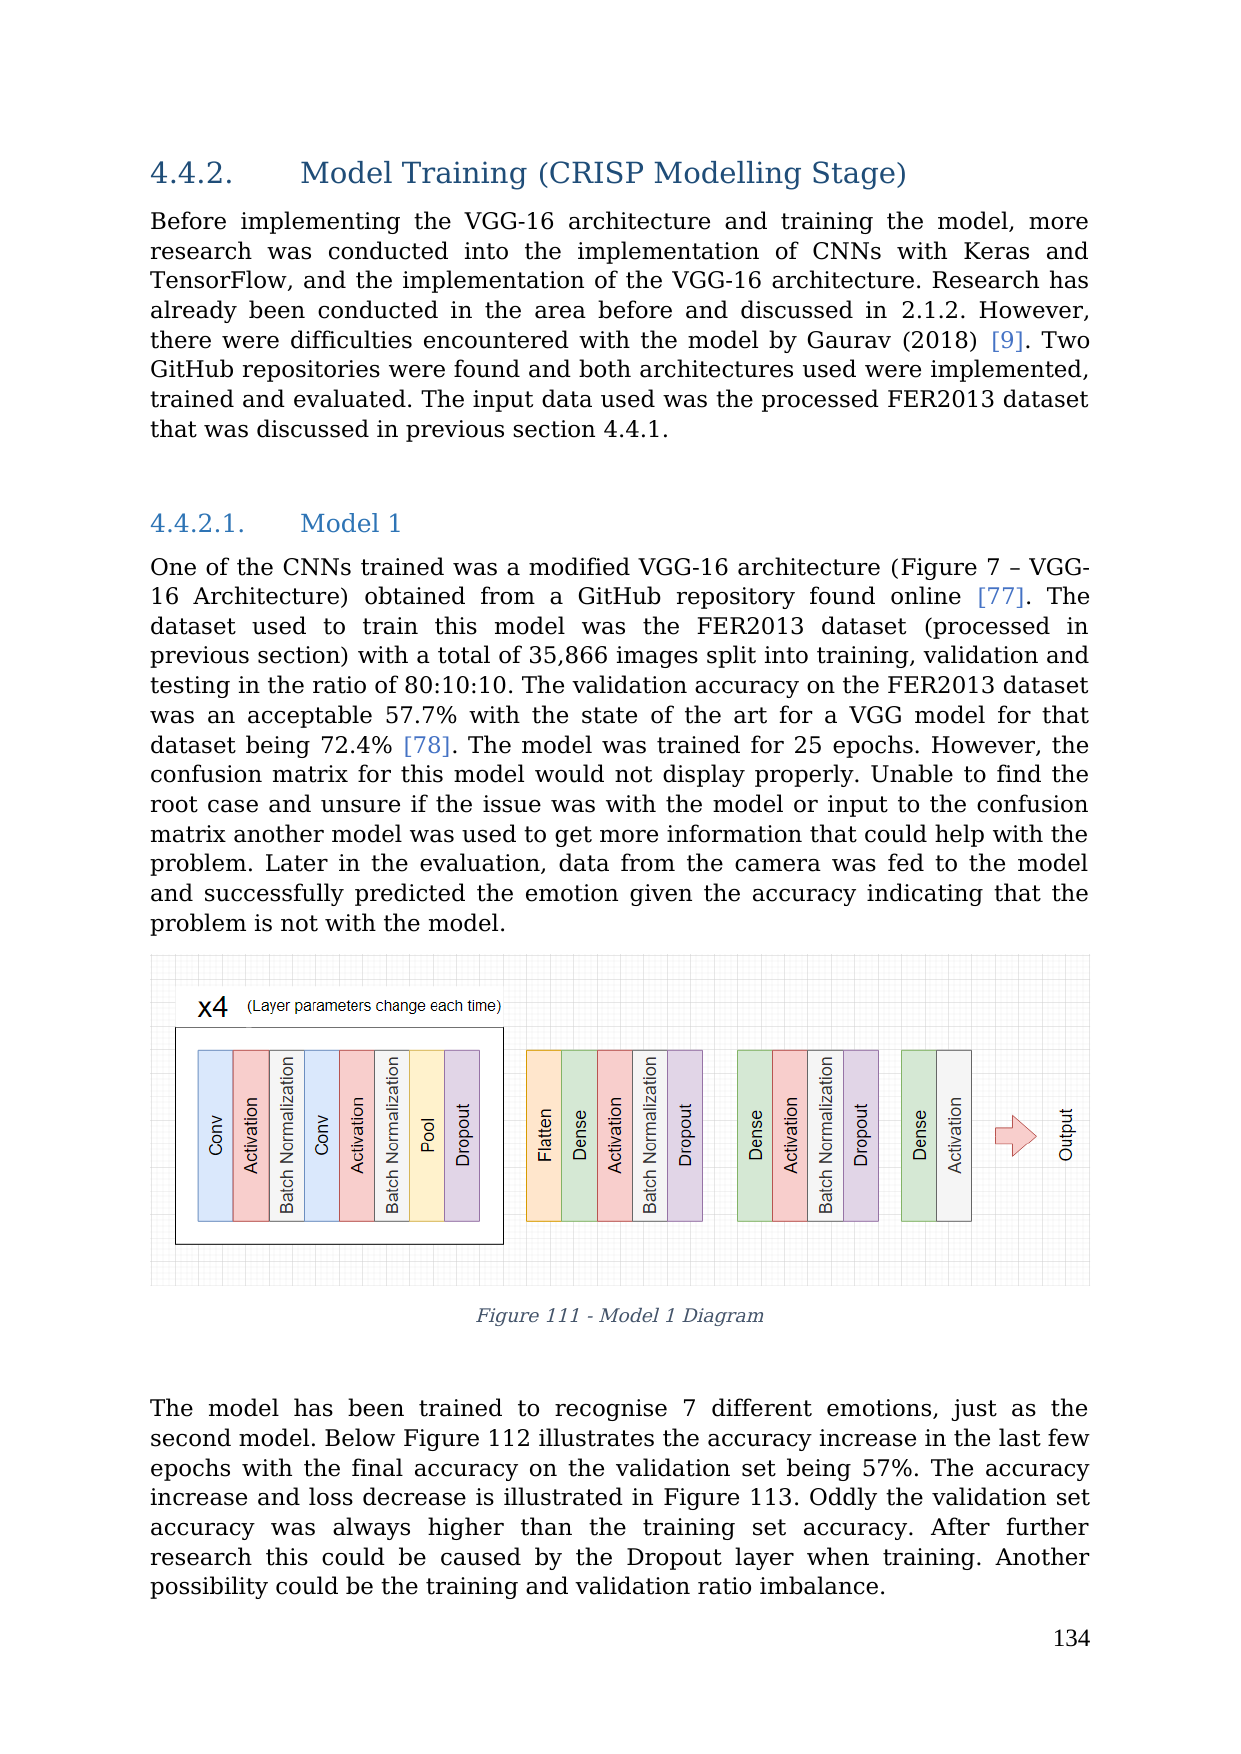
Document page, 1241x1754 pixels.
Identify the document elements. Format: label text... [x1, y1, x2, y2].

text Before implementing the VGG-16 architecture and training the model, more research was conducted into the implementation of CNNs with Keras and TensorFlow, and the implementation of the VGG-16 architecture. Research has already been conducted in the area before and discussed in 2.1.2. However, there were difficulties encountered with the model by Gaurav (2018) [9]. Two GitHub repositories were found and both architectures used were implemented, trained and evaluated. The input data used was the processed FER2013 dataset that was discussed in previous section 4.4.1. [150, 207, 1090, 442]
subtitle Model 1 [150, 507, 1090, 537]
picture [150, 954, 1091, 1286]
text The model has been trained to recognise 7 different emotions, just as the second model. Below Figure 112 illustrates the accuracy increase in the last few epochs with the final accuracy on the validation set being 57%. The accuracy increase and loss decrease is illustrated in Figure 113. Oddly the validation set accuracy was always higher than the training set accuracy. After further research this could be caused by the Dropout layer when training. Another possibility could be the training and validation ratio imbalance. [150, 1394, 1090, 1599]
subtitle Model Training (CRISP Modelling Stage) [150, 154, 1090, 189]
text One of the CNNs trained was a modified VGG-16 architecture (Figure 7 – VGG-16 Architecture) obtained from a GitHub repository found online [77]. The dataset used to train this model was the FER2013 dataset (processed in previous section) with a total of 35,866 images split into training, validation and testing in the ratio of 80:10:10. The validation accuracy on the FER2013 dataset was an acceptable 57.7% with the state of the art for a VGG model for that dataset being 72.4% [78]. The model was trained for 25 epochs. However, the confusion matrix for this model would not display properly. Unable to find the root case and unsure if the issue was with the model or input to the confusion matrix another model was used to get more information that could help with the problem. Later in the evaluation, data from the camera was fed to the model and successfully predicted the emotion given the accuracy indicating that the problem is not with the model. [150, 552, 1090, 936]
